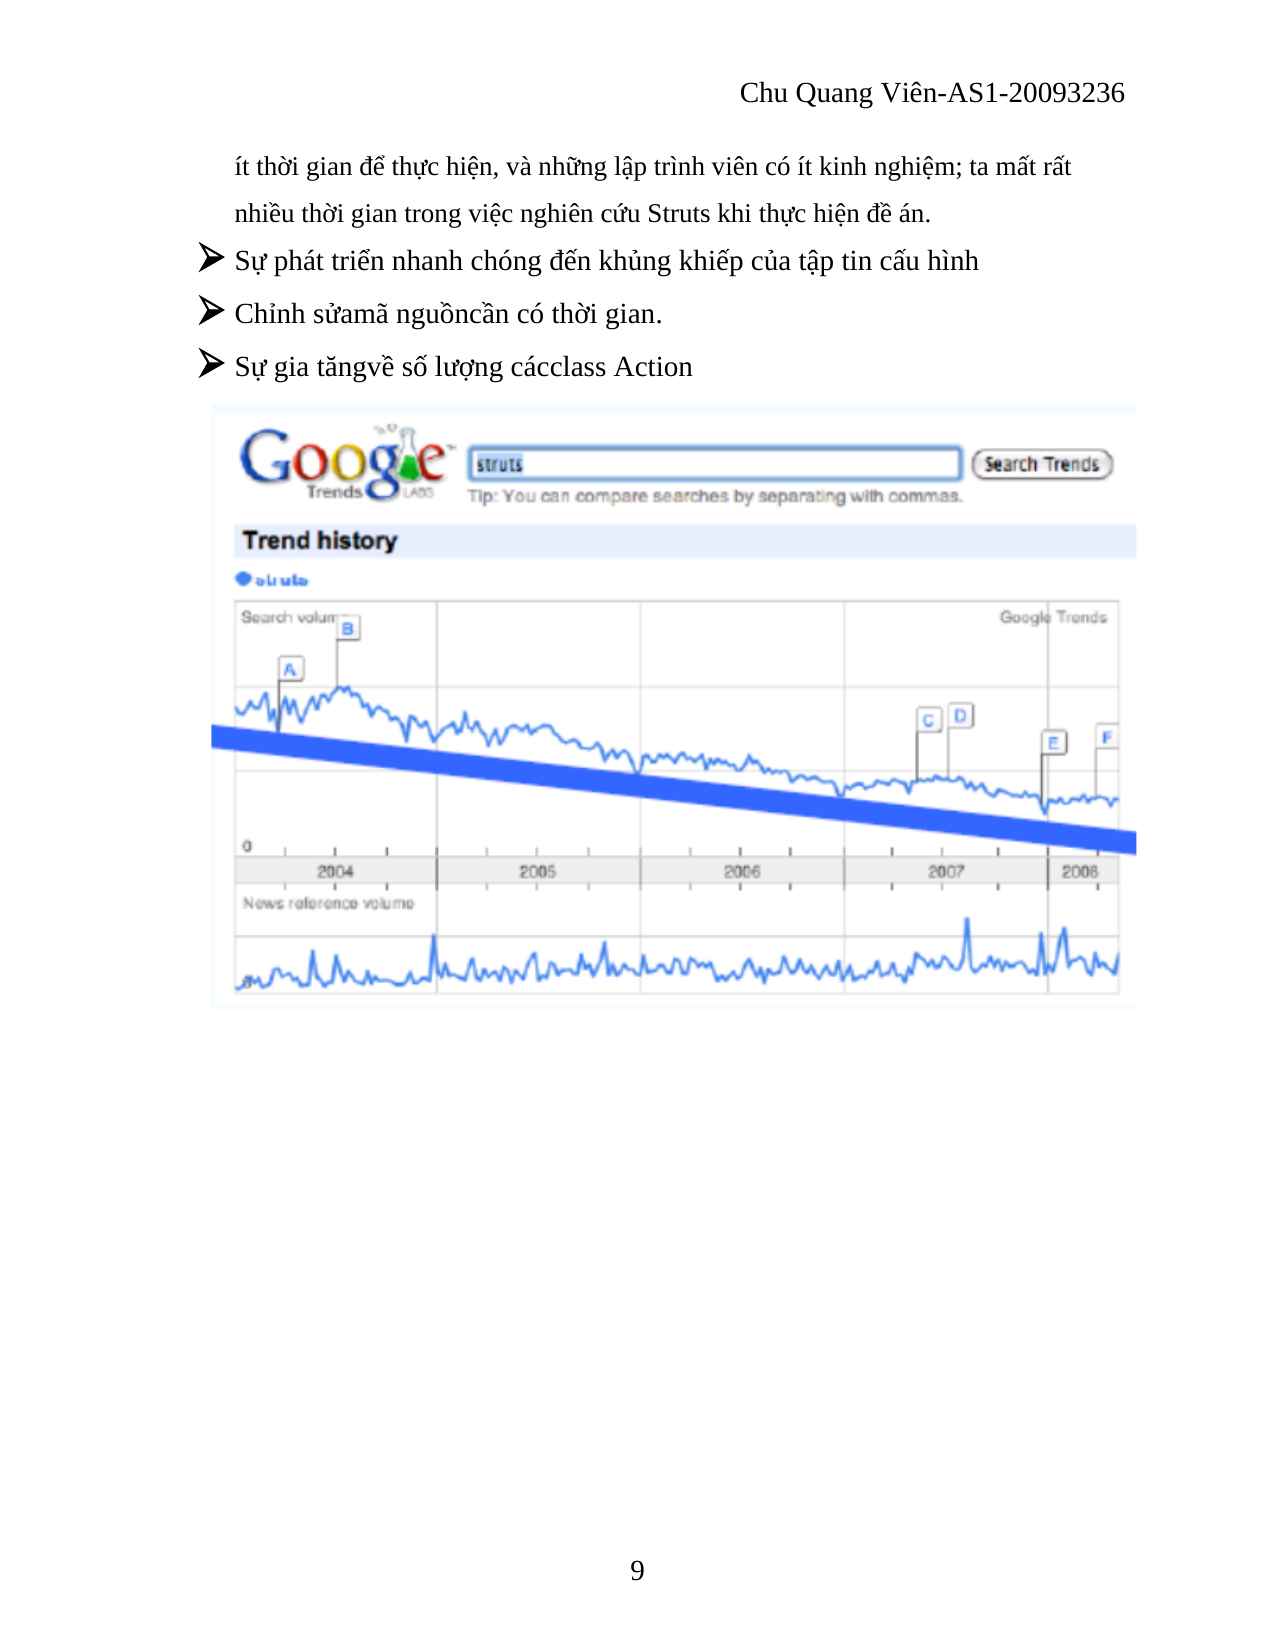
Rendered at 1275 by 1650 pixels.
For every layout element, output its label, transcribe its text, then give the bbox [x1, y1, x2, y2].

list Chỉnh sửamã nguồncần có thời gian. [197, 296, 1125, 332]
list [197, 150, 1125, 228]
picture [196, 402, 1146, 1020]
list Sự phát triển nhanh chóng đến khủng khiếp của tập tin cấu hình [197, 243, 1125, 279]
list Sự gia tăngvề số lượng cácclass Action [197, 349, 1125, 384]
